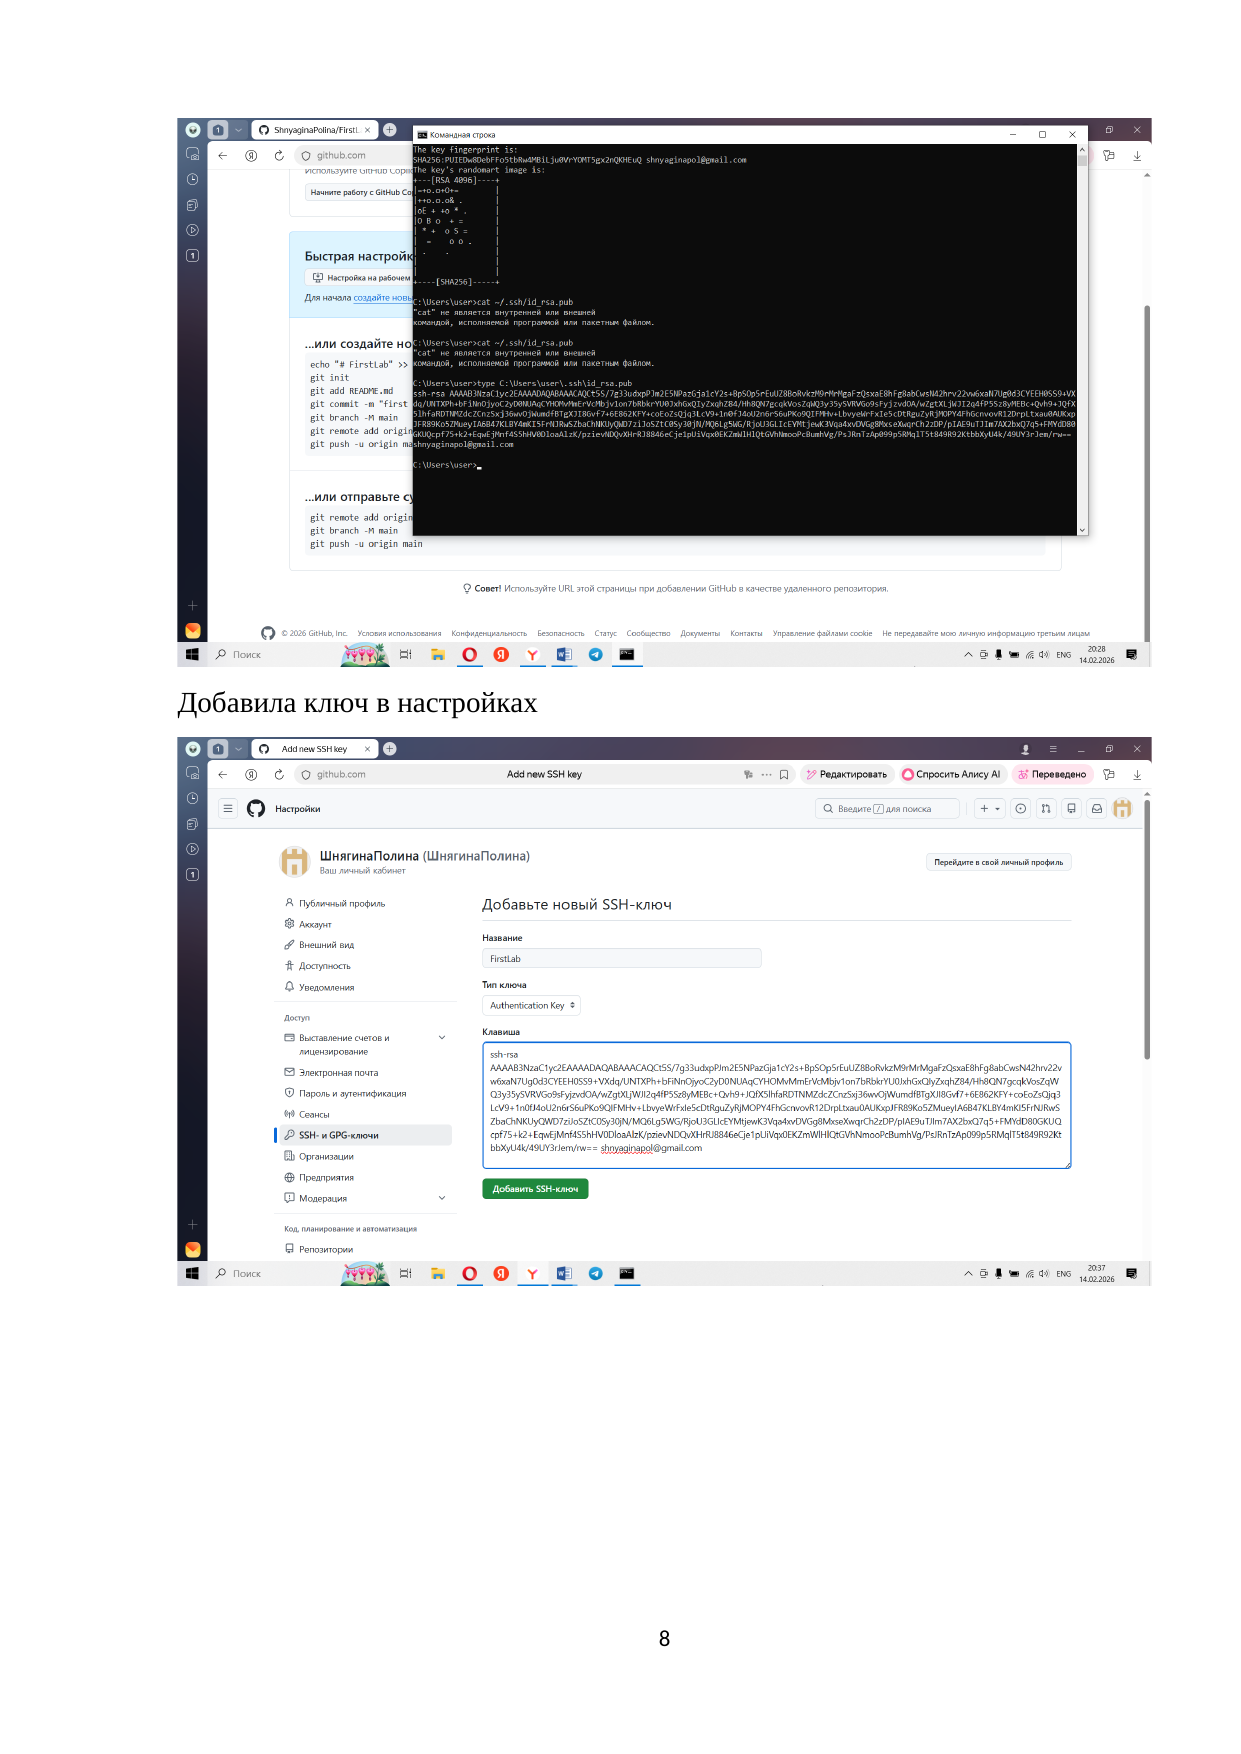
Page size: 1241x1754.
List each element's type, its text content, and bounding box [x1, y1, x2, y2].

text Добавила ключ в настройках [177, 685, 1152, 719]
picture [177, 737, 1152, 1286]
picture [177, 118, 1152, 667]
